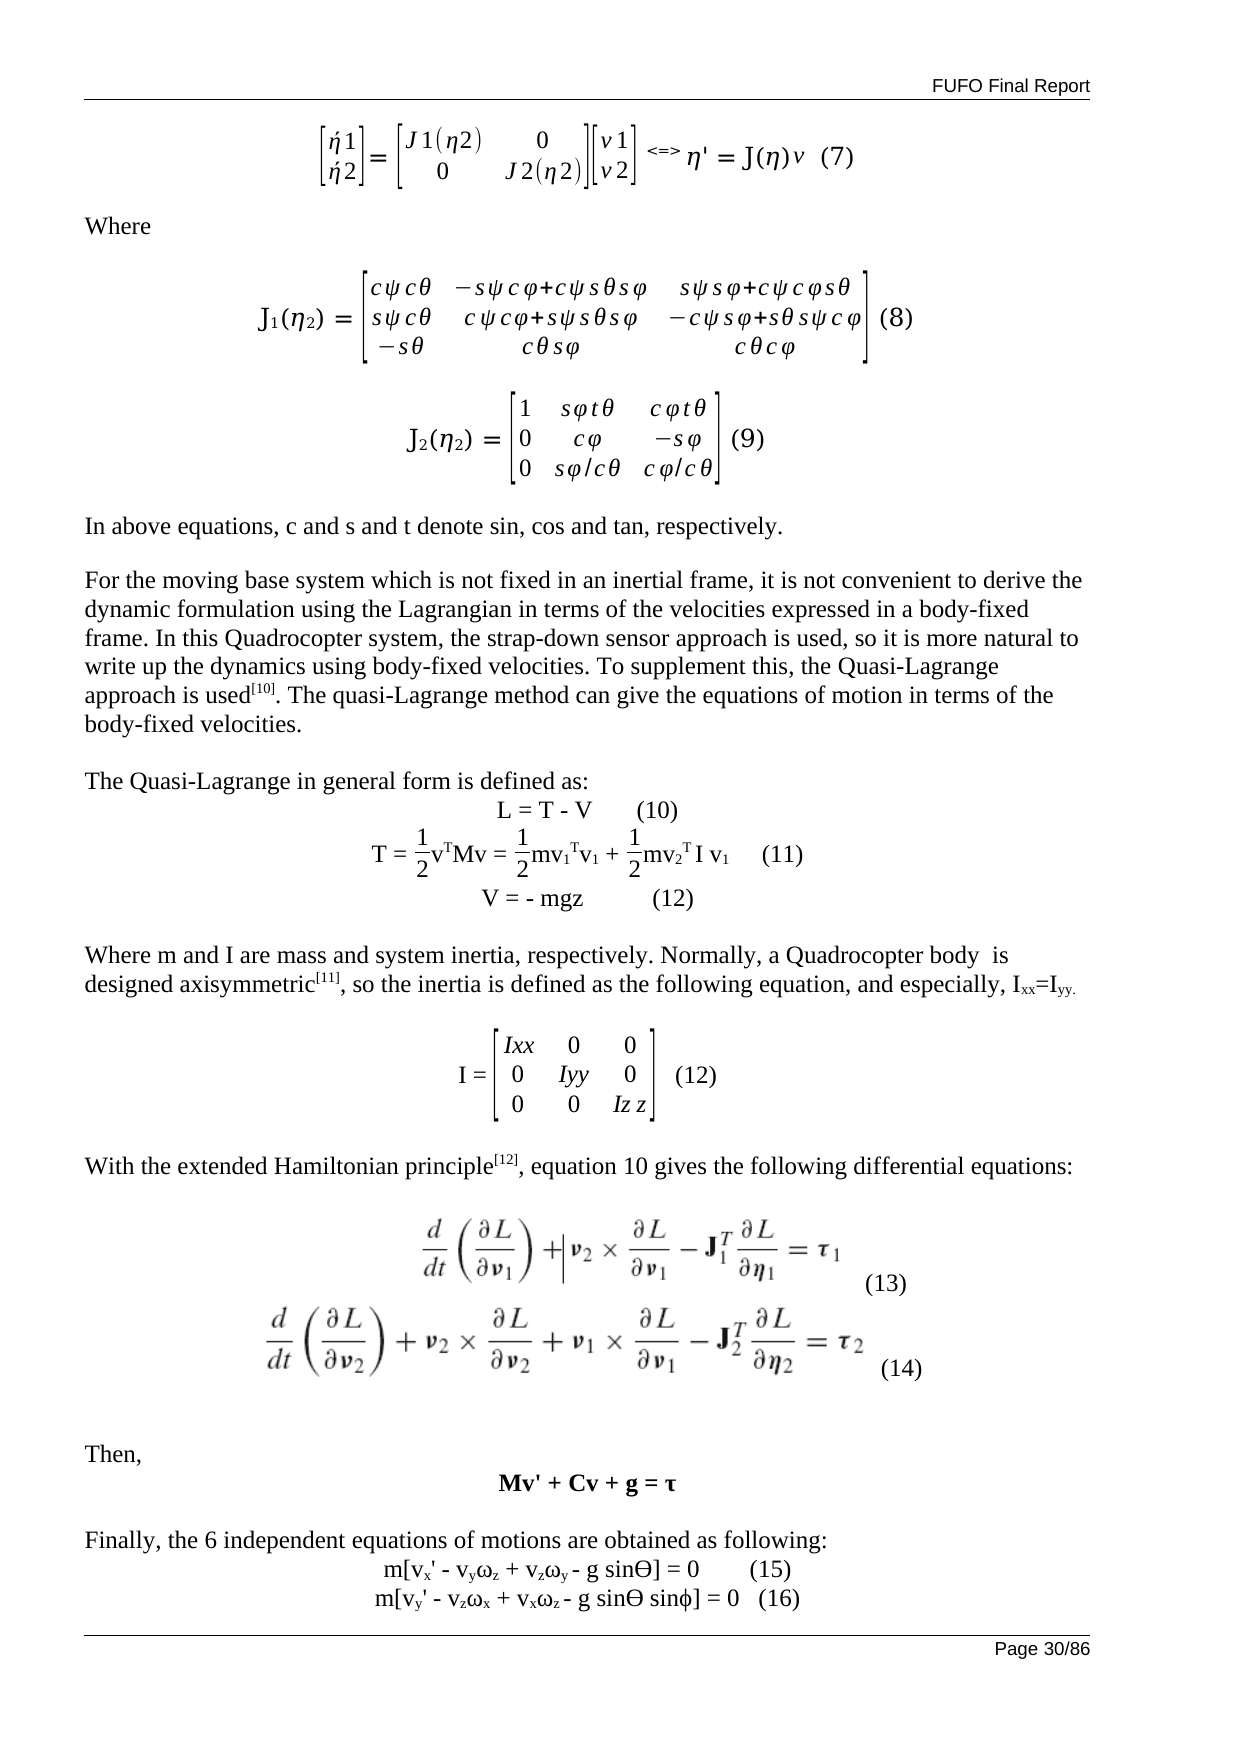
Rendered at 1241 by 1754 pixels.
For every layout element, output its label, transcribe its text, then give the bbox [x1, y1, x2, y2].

text Finally, the 6 independent equations of motions are obtained as following: [84, 1526, 1090, 1554]
text For the moving base system which is not fixed in an inertial frame, it is not convenient to derive the dynamic formulation using the Lagrangian in terms of the velocities expressed in a body-fixed frame. In this Quadrocopter system, the strap-down sensor approach is used, so it is more natural to write up the dynamics using body-fixed velocities. To supplement this, the Quasi-Lagrange approach is used[10]. The quasi-Lagrange method can give the equations of motion in terms of the body-fixed velocities. [84, 565, 1090, 738]
text I = (12) [84, 1027, 1090, 1122]
text J1(𝜂2) = (8) [84, 269, 1090, 365]
text L = T - V (10) [84, 795, 1090, 824]
text T = vTMv = mv1Tv1 + mv2T I v1 (11) [84, 824, 1090, 883]
text Where [84, 211, 1090, 240]
text With the extended Hamiltonian principle[12], equation 10 gives the following differential equations: [84, 1151, 1090, 1180]
picture [252, 1296, 881, 1377]
text Mv' + Cv + g = τ [84, 1468, 1090, 1497]
text Where m and I are mass and system inertia, respectively. Normally, a Quadrocopter body is designed axisymmetric[11], so the inertia is defined as the following equation, and especially, Ixx=Iyy. [84, 940, 1090, 998]
picture [268, 1180, 865, 1291]
text J2(𝜂2) = (9) [84, 390, 1090, 486]
text m[vy' - vzωx + vxωz - g sinϴ sinϕ] = 0 (16) [84, 1583, 1090, 1612]
text Then, [84, 1439, 1090, 1468]
text V = - mgz (12) [84, 883, 1090, 912]
text m[vx' - vyωz + vzωy - g sinϴ] = 0 (15) [84, 1554, 1090, 1583]
text The Quasi-Lagrange in general form is defined as: [84, 766, 1090, 795]
text In above equations, c and s and t denote sin, cos and tan, respectively. [84, 511, 1090, 540]
text = <=> 𝜂' = J(𝜂) (7) [84, 122, 1090, 190]
